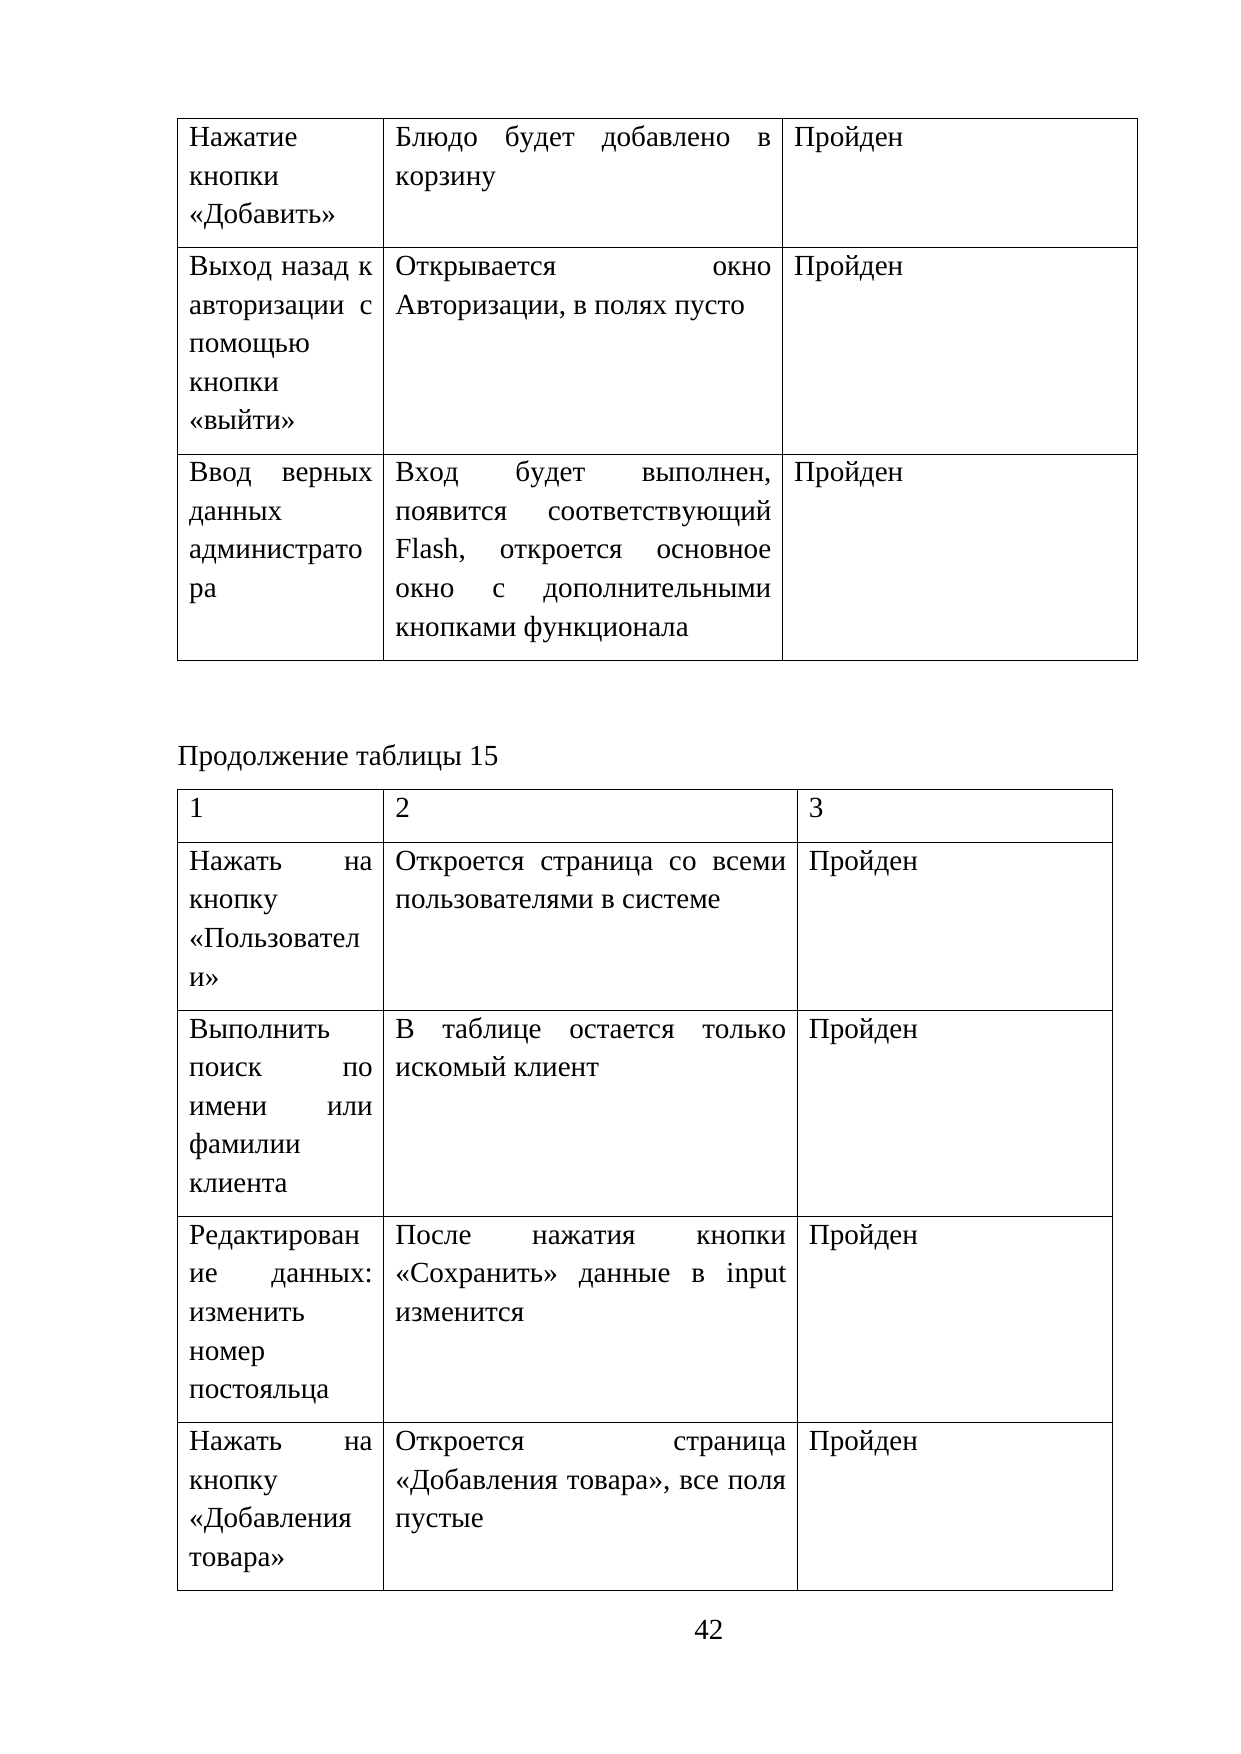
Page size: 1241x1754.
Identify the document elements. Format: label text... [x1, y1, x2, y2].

table_cell Редактирование данных: изменить номер постояльца [178, 1217, 383, 1422]
table_cell Пройден [798, 1423, 1112, 1590]
table_cell Нажать на кнопку «Пользователи» [178, 843, 383, 1010]
text Продолжение таблицы 15 [177, 738, 1152, 771]
table_header 2 [384, 790, 797, 842]
table_cell Пройден [798, 843, 1112, 1010]
table_cell Выполнить поиск по имени или фамилии клиента [178, 1011, 383, 1216]
table_cell Пройден [783, 119, 1137, 247]
table_cell Пройден [783, 248, 1137, 453]
table_cell Откроется страница «Добавления товара», все поля пустые [384, 1423, 797, 1590]
table_cell В таблице остается только искомый клиент [384, 1011, 797, 1216]
table_cell Блюдо будет добавлено в корзину [384, 119, 782, 247]
table_cell Пройден [798, 1217, 1112, 1422]
table_cell Ввод верных данных администратора [178, 455, 383, 660]
table_header 3 [798, 790, 1112, 842]
table_cell Нажатие кнопки «Добавить» [178, 119, 383, 247]
table_cell Откроется страница со всеми пользователями в системе [384, 843, 797, 1010]
table_cell Открывается окно Авторизации, в полях пусто [384, 248, 782, 453]
table_cell Нажать на кнопку «Добавления товара» [178, 1423, 383, 1590]
table_cell Вход будет выполнен, появится соответствующий Flash, откроется основное окно с дополнительными кнопками функционала [384, 455, 782, 660]
table_cell После нажатия кнопки «Сохранить» данные в input изменится [384, 1217, 797, 1422]
table_header 1 [178, 790, 383, 842]
table_cell Пройден [783, 455, 1137, 660]
table_cell Выход назад к авторизации с помощью кнопки «выйти» [178, 248, 383, 453]
table_cell Пройден [798, 1011, 1112, 1216]
